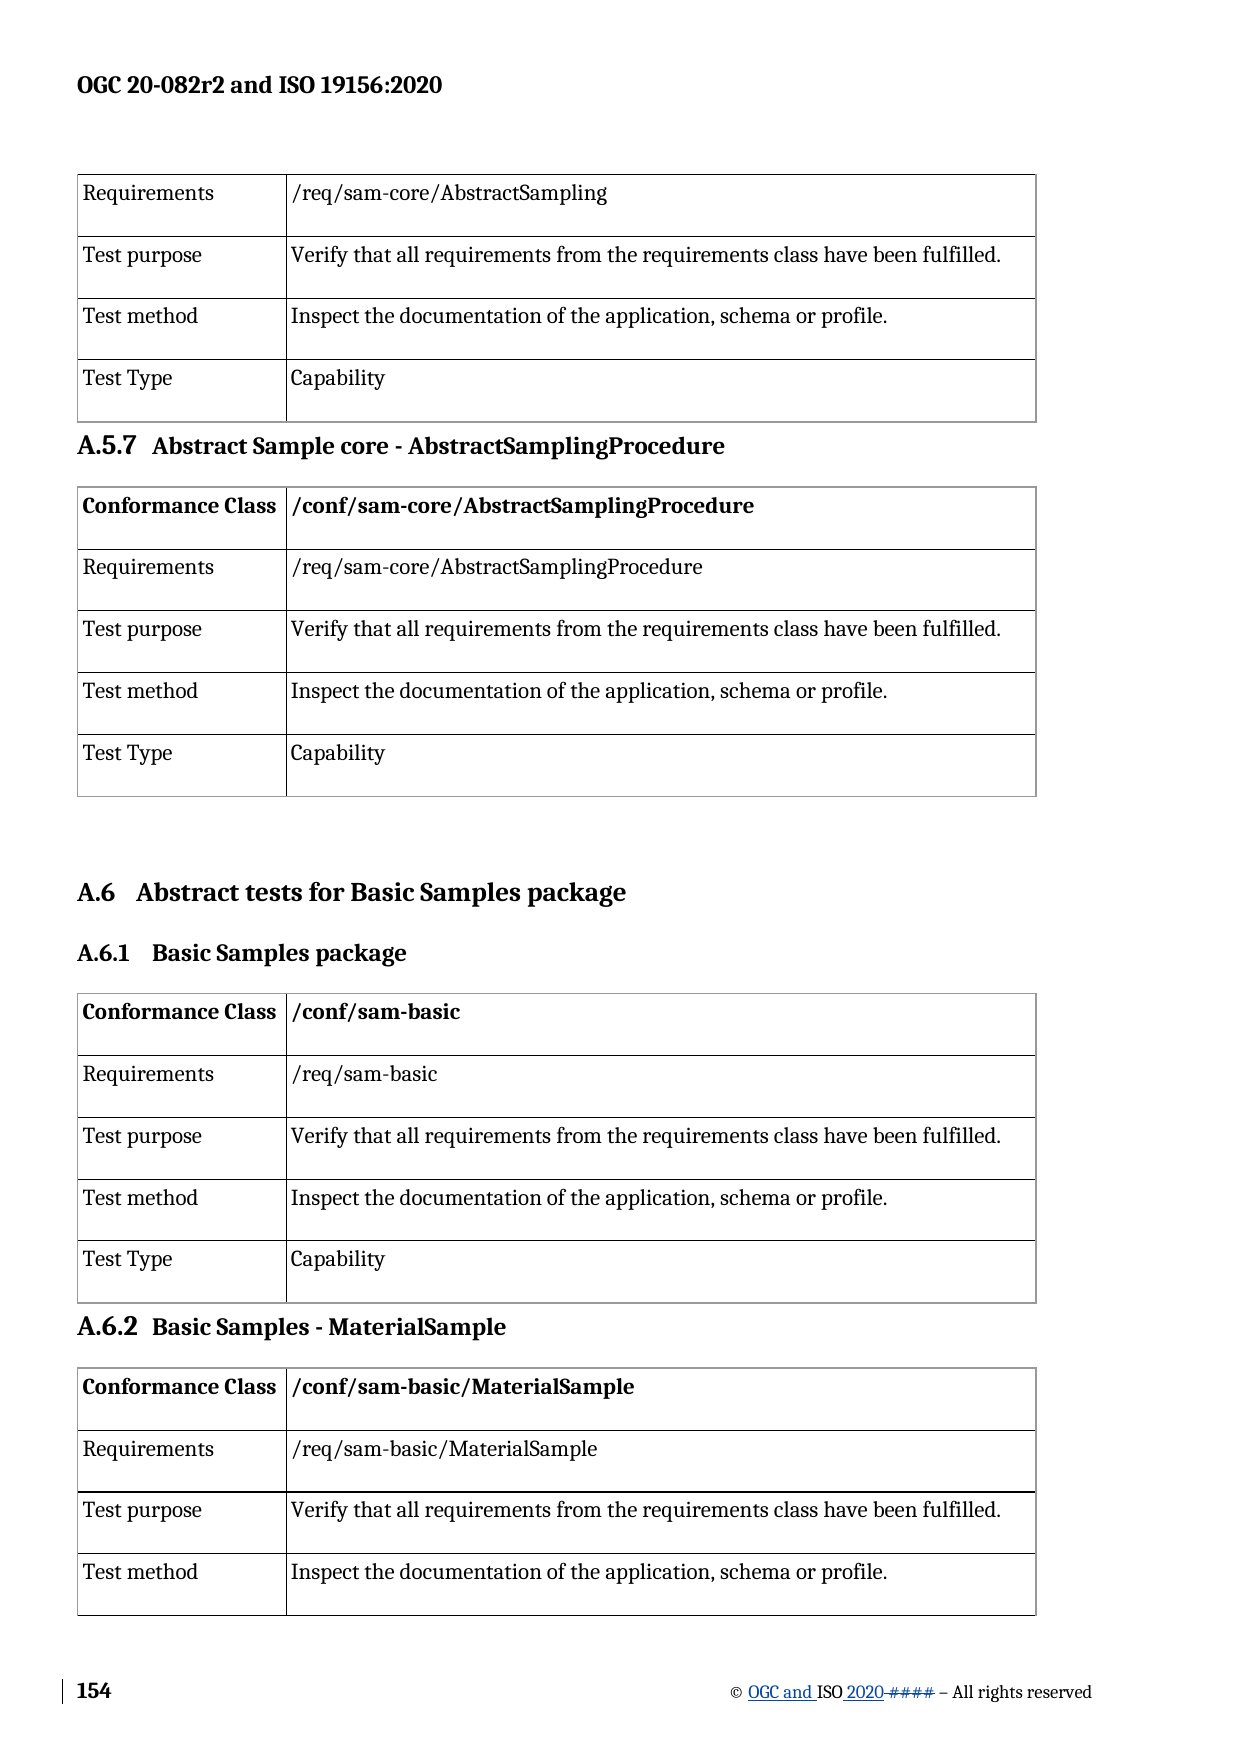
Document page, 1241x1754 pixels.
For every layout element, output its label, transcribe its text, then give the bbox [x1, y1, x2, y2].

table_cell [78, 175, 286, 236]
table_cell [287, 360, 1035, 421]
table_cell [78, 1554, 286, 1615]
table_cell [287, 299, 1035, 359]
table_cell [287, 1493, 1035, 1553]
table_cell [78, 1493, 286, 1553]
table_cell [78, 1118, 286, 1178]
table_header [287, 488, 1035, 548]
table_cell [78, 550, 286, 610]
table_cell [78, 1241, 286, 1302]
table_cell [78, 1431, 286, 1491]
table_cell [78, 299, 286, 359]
text Basic Samples - MaterialSample [77, 1310, 1092, 1342]
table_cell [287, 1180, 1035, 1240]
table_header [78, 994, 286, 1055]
text Abstract tests for Basic Samples package [77, 877, 1092, 908]
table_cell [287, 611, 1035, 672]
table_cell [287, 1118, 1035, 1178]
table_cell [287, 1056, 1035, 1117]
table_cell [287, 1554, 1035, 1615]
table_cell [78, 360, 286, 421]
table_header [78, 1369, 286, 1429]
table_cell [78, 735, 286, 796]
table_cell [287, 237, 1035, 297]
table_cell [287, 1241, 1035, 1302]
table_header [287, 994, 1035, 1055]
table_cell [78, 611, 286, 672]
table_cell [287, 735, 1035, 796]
text Basic Samples package [77, 939, 1092, 968]
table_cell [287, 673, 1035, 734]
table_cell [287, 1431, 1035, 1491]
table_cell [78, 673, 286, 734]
text Abstract Sample core - AbstractSamplingProcedure [77, 429, 1092, 461]
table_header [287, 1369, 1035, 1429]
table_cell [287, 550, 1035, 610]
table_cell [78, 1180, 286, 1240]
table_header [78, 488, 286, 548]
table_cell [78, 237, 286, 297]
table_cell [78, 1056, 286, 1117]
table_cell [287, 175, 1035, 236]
